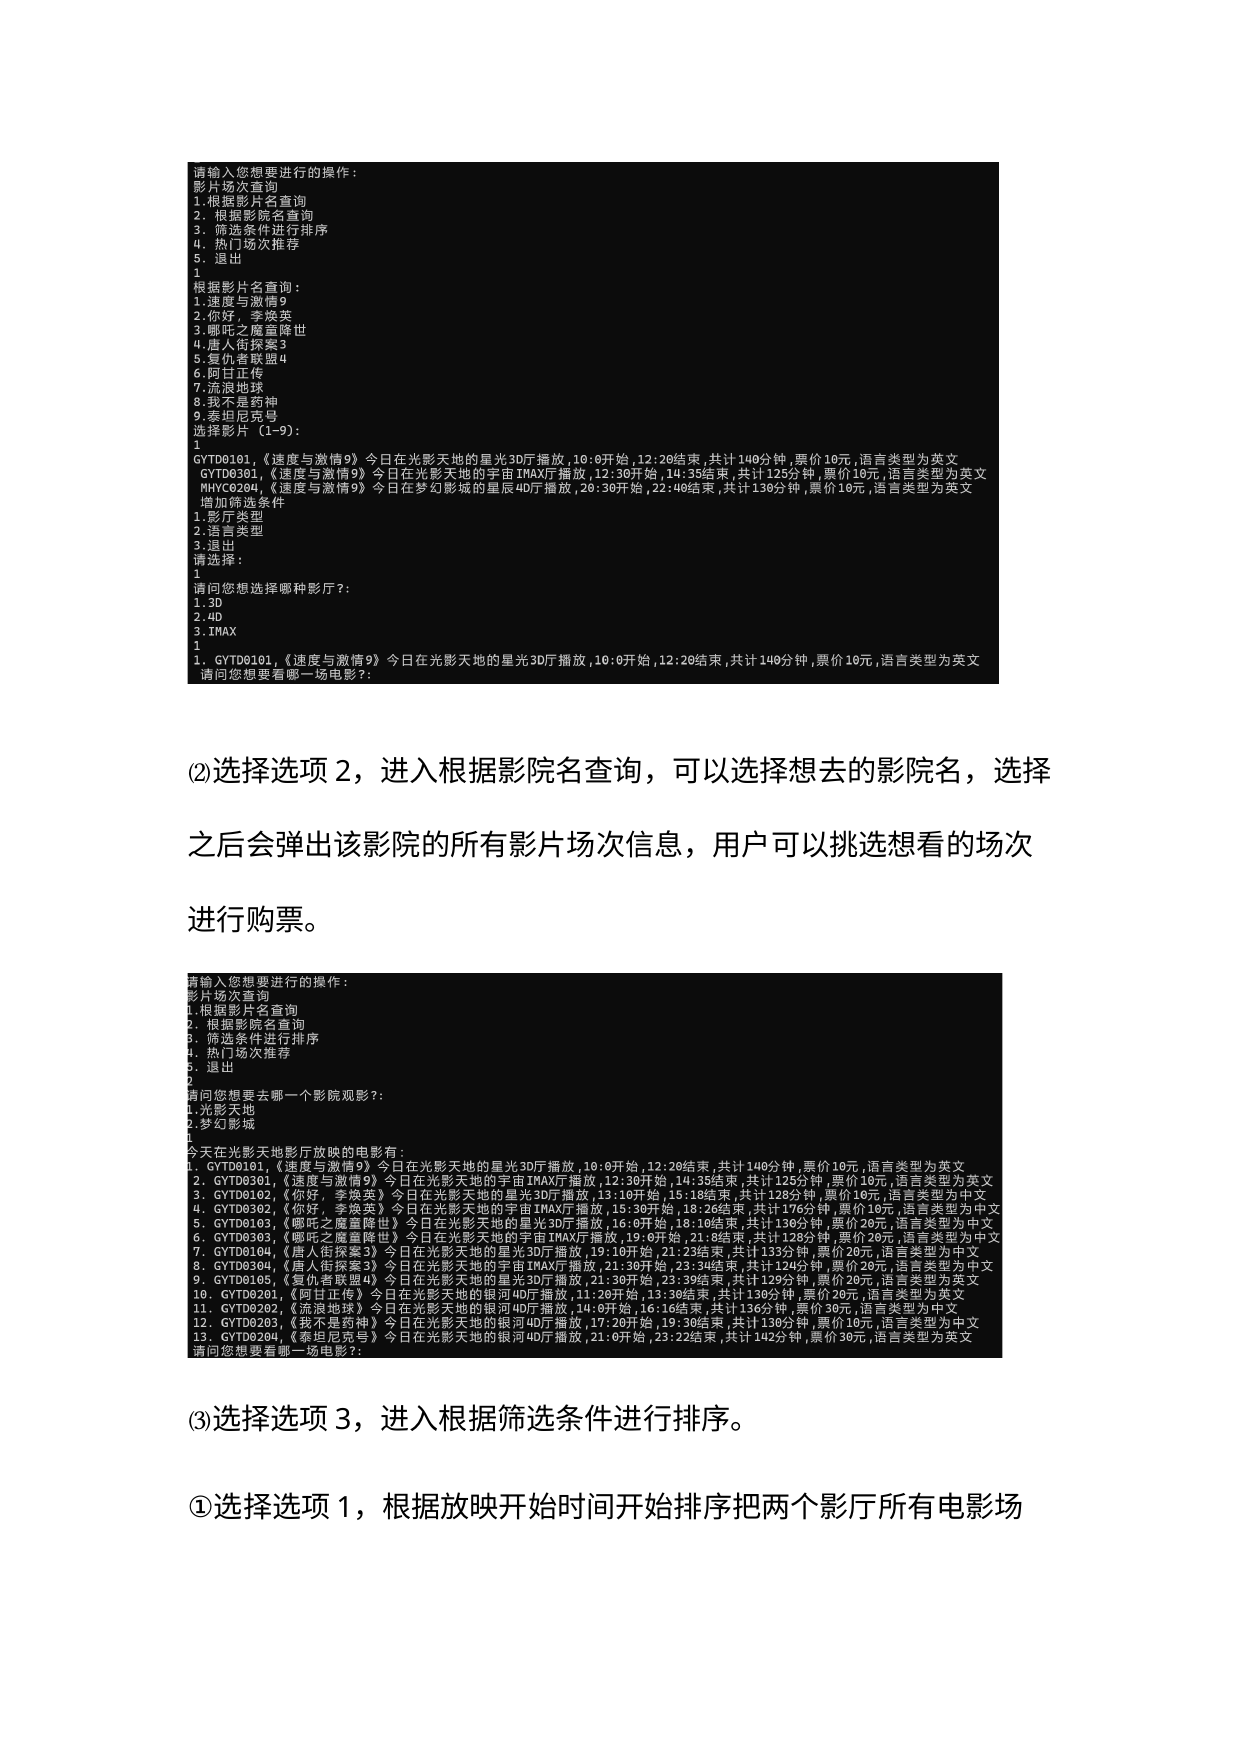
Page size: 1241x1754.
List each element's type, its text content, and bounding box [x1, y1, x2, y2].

text ⑵选择选项2，进入根据影院名查询，可以选择想去的影院名，选择之后会弹出该影院的所有影片场次信息，用户可以挑选想看的场次进行购票。 [187, 736, 1053, 950]
text ⑶选择选项3，进入根据筛选条件进行排序。 [187, 1384, 1053, 1449]
picture [187, 973, 1003, 1358]
picture [187, 162, 999, 684]
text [187, 1472, 1053, 1537]
